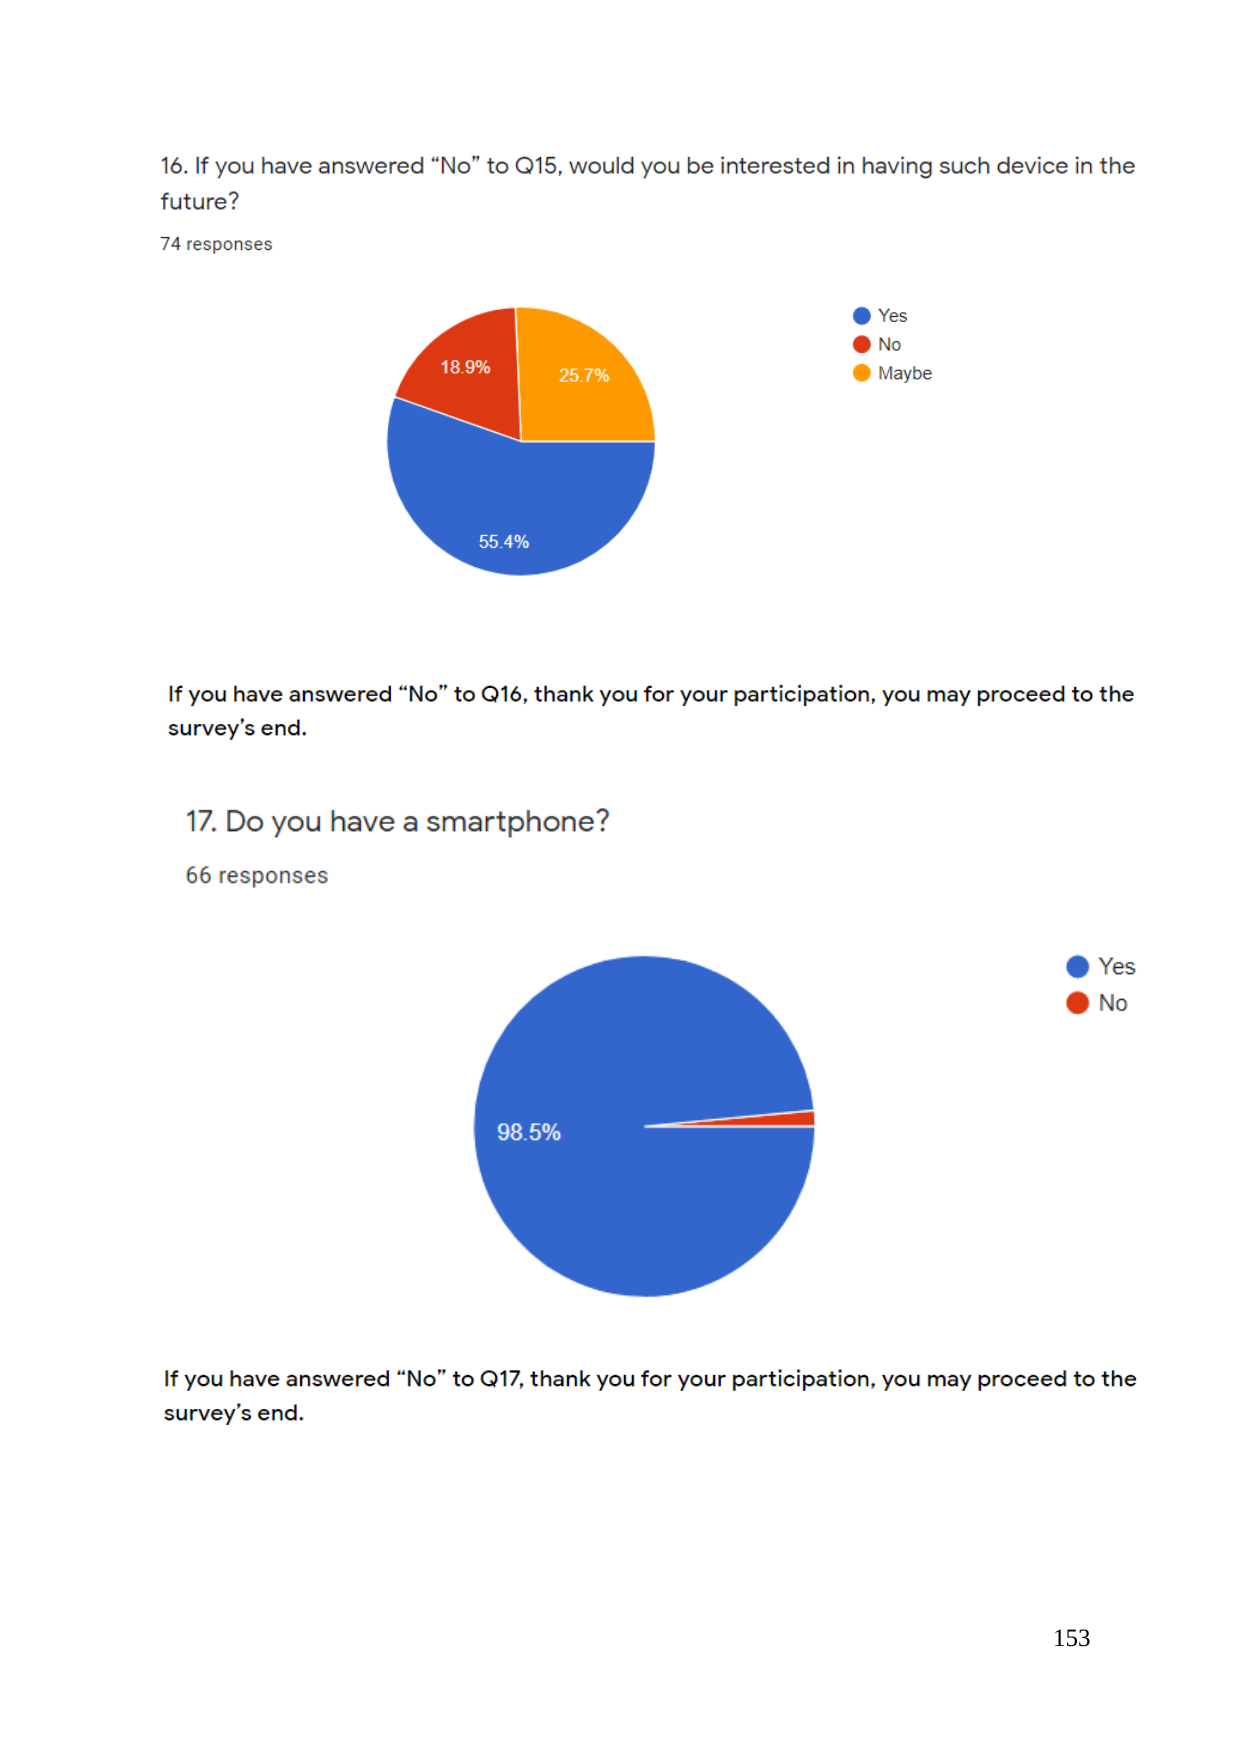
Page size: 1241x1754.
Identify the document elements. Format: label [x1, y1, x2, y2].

picture [150, 672, 1154, 751]
picture [150, 1345, 1154, 1445]
picture [150, 781, 1154, 1315]
picture [150, 150, 1154, 582]
